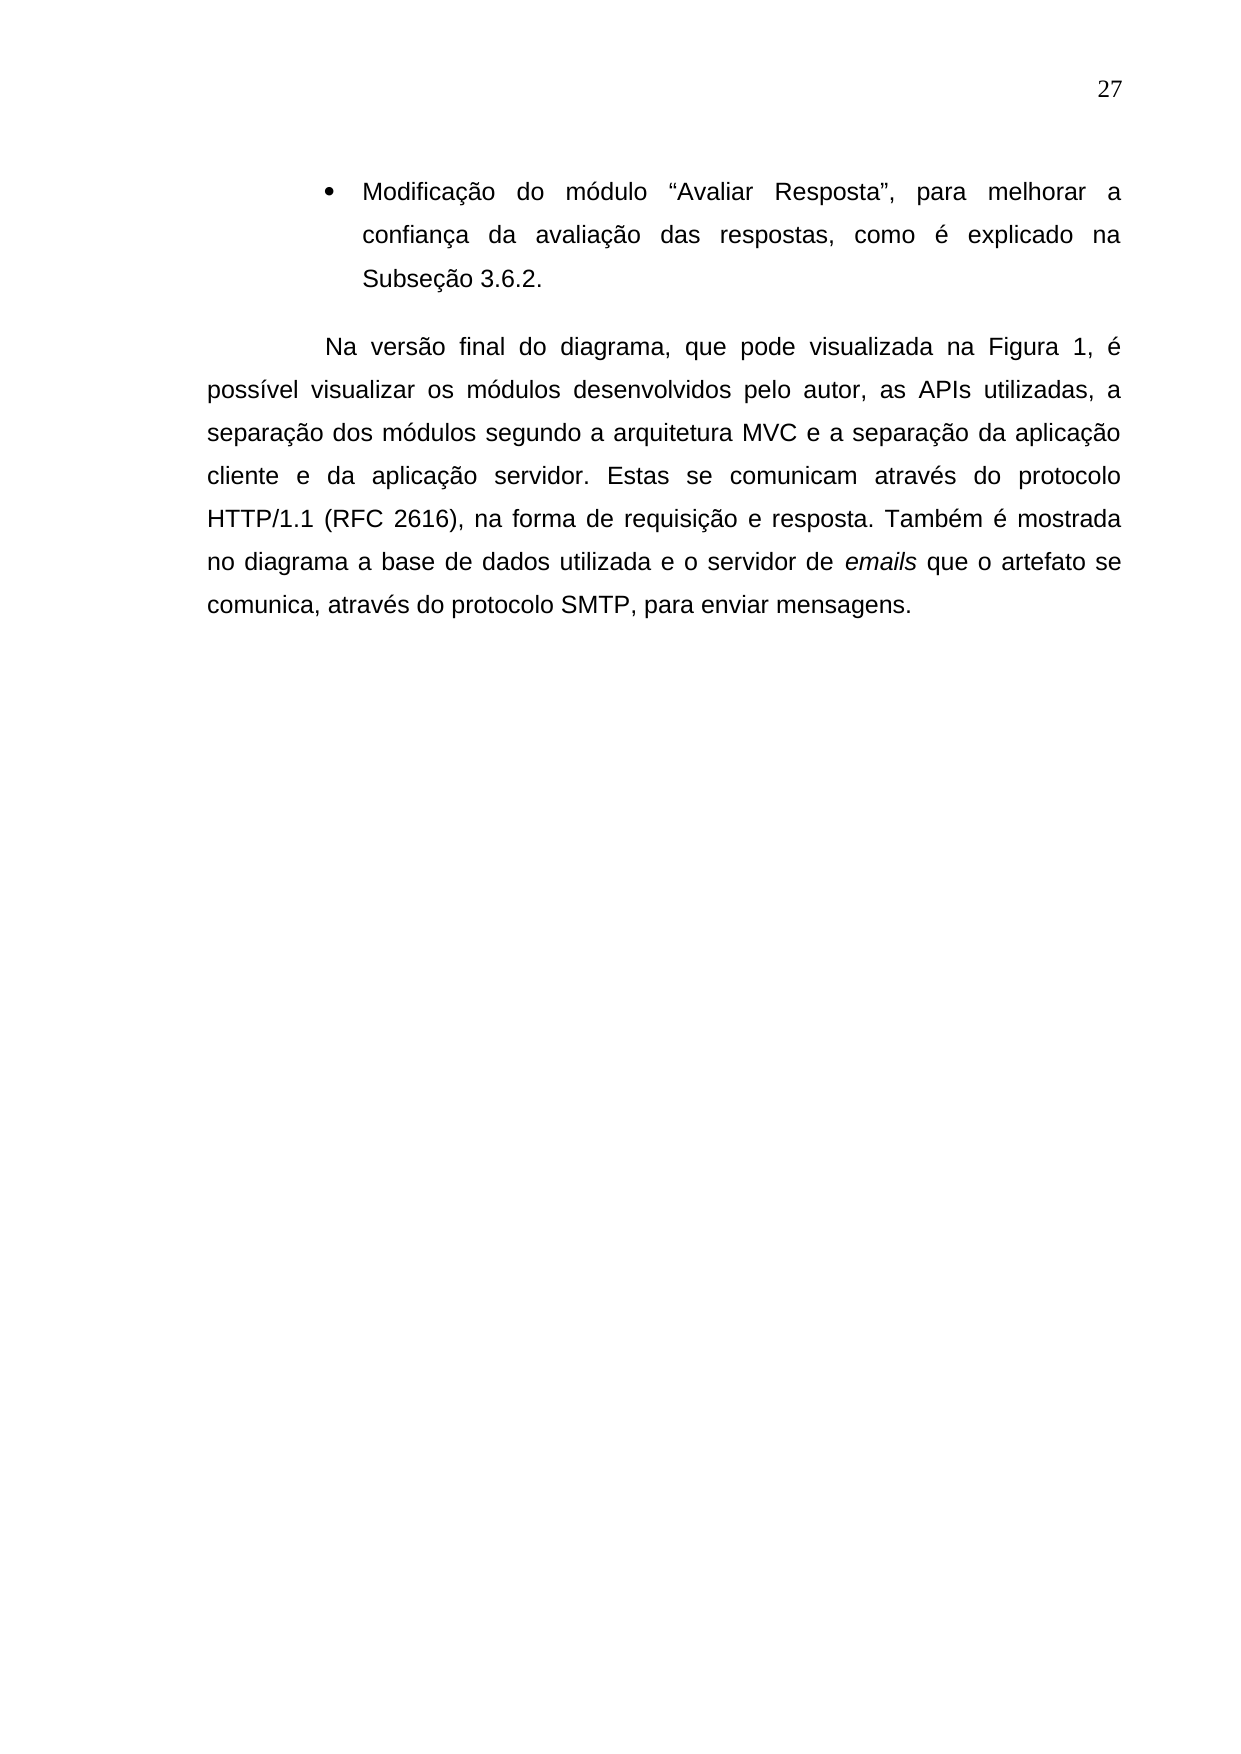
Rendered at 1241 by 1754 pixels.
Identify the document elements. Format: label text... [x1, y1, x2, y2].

list Modificação do módulo “Avaliar Resposta”, para melhorar a confiança da avaliação das respostas, como é explicado na Subseção 3.6.2. [325, 177, 1122, 292]
text Na versão final do diagrama, que pode visualizada na Figura 1, é possível visualizar os módulos desenvolvidos pelo autor, as APIs utilizadas, a separação dos módulos segundo a arquitetura MVC e a separação da aplicação cliente e da aplicação servidor. Estas se comunicam através do protocolo HTTP/1.1 (RFC 2616), na forma de requisição e resposta. Também é mostrada no diagrama a base de dados utilizada e o servidor de emails que o artefato se comunica, através do protocolo SMTP, para enviar mensagens. [207, 332, 1122, 619]
